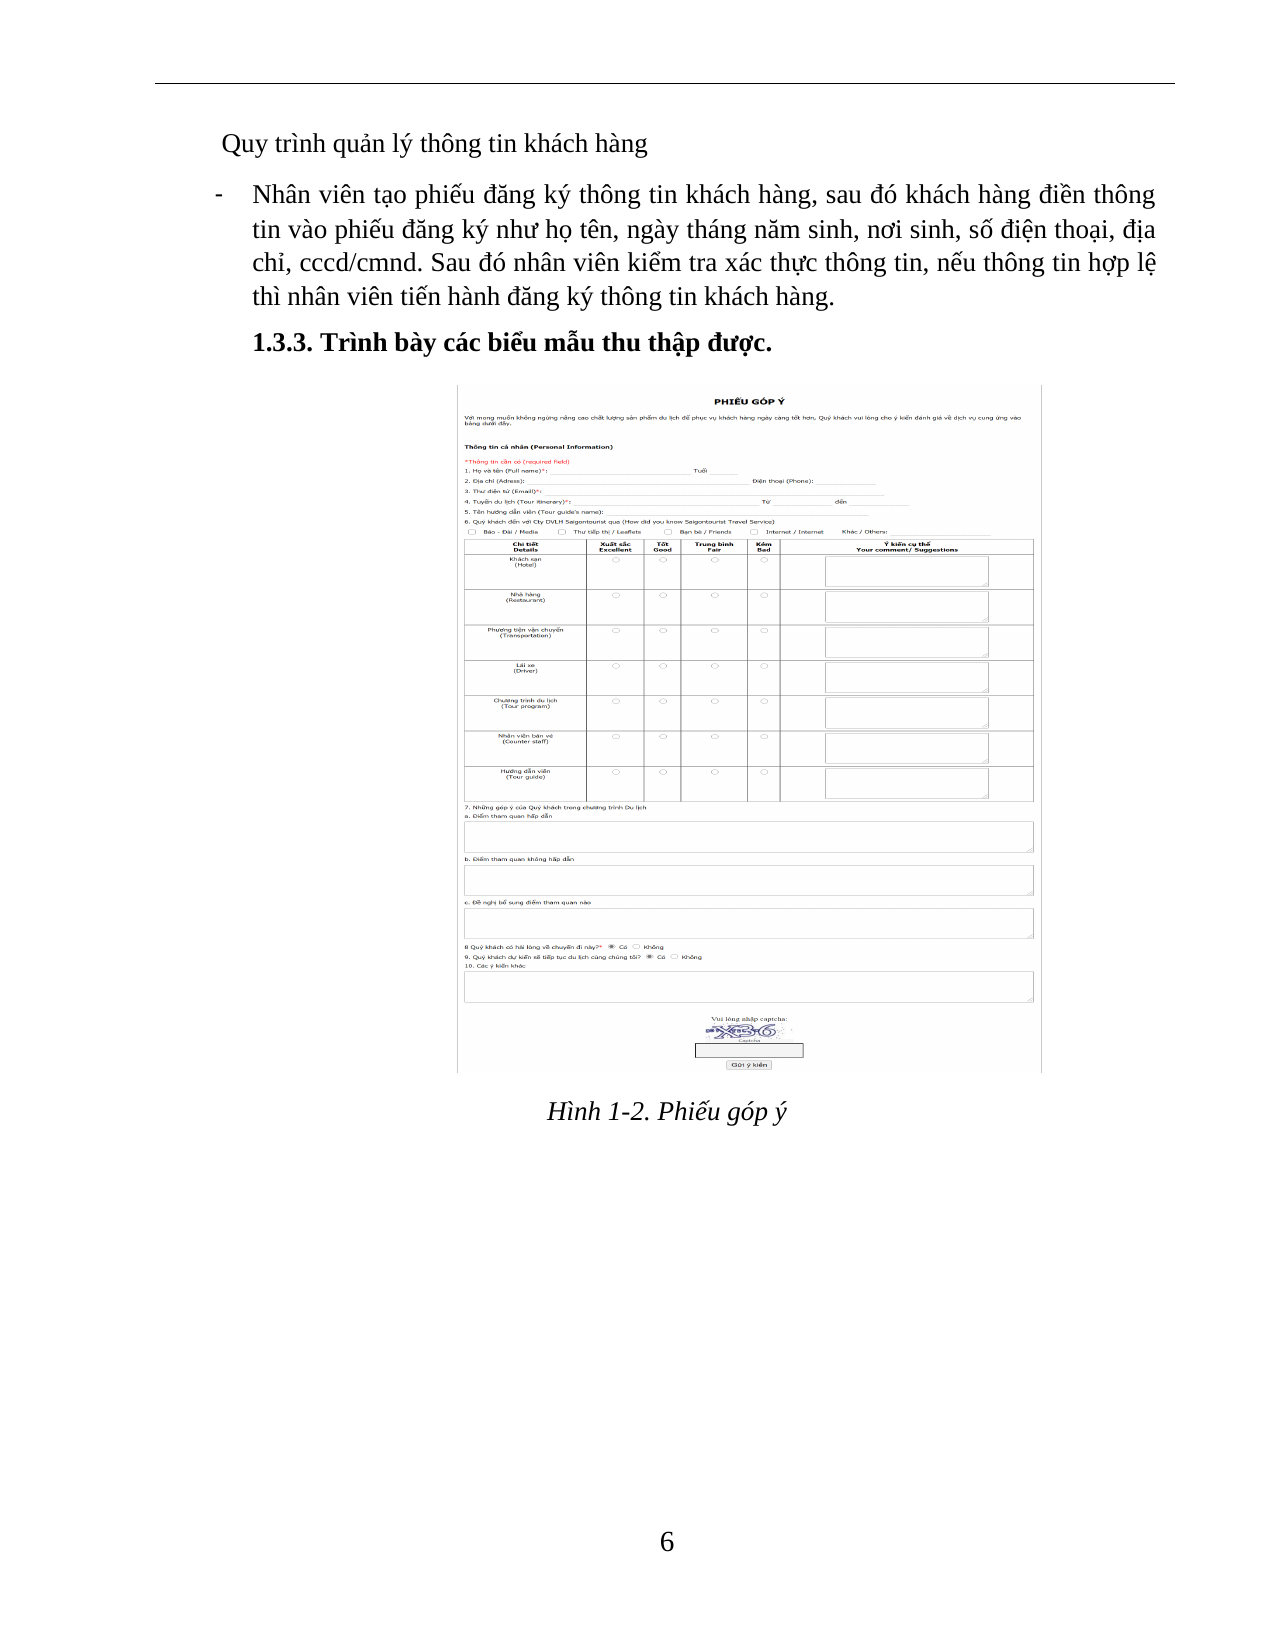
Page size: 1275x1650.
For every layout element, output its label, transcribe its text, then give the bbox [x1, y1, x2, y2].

picture [455, 385, 1044, 1073]
subtitle Trình bày các biểu mẫu thu thập được. [252, 326, 1156, 357]
text Quy trình quản lý thông tin khách hàng [177, 127, 1156, 158]
list Nhân viên tạo phiếu đăng ký thông tin khách hàng, sau đó khách hàng điền thông tin vào phiếu đăng ký như họ tên, ngày tháng năm sinh, nơi sinh, số điện thoại, địa chỉ, cccd/cmnd. Sau đó nhân viên kiểm tra xác thực thông tin, nếu thông tin hợp lệ thì nhân viên tiến hành đăng ký thông tin khách hàng. [214, 177, 1156, 311]
